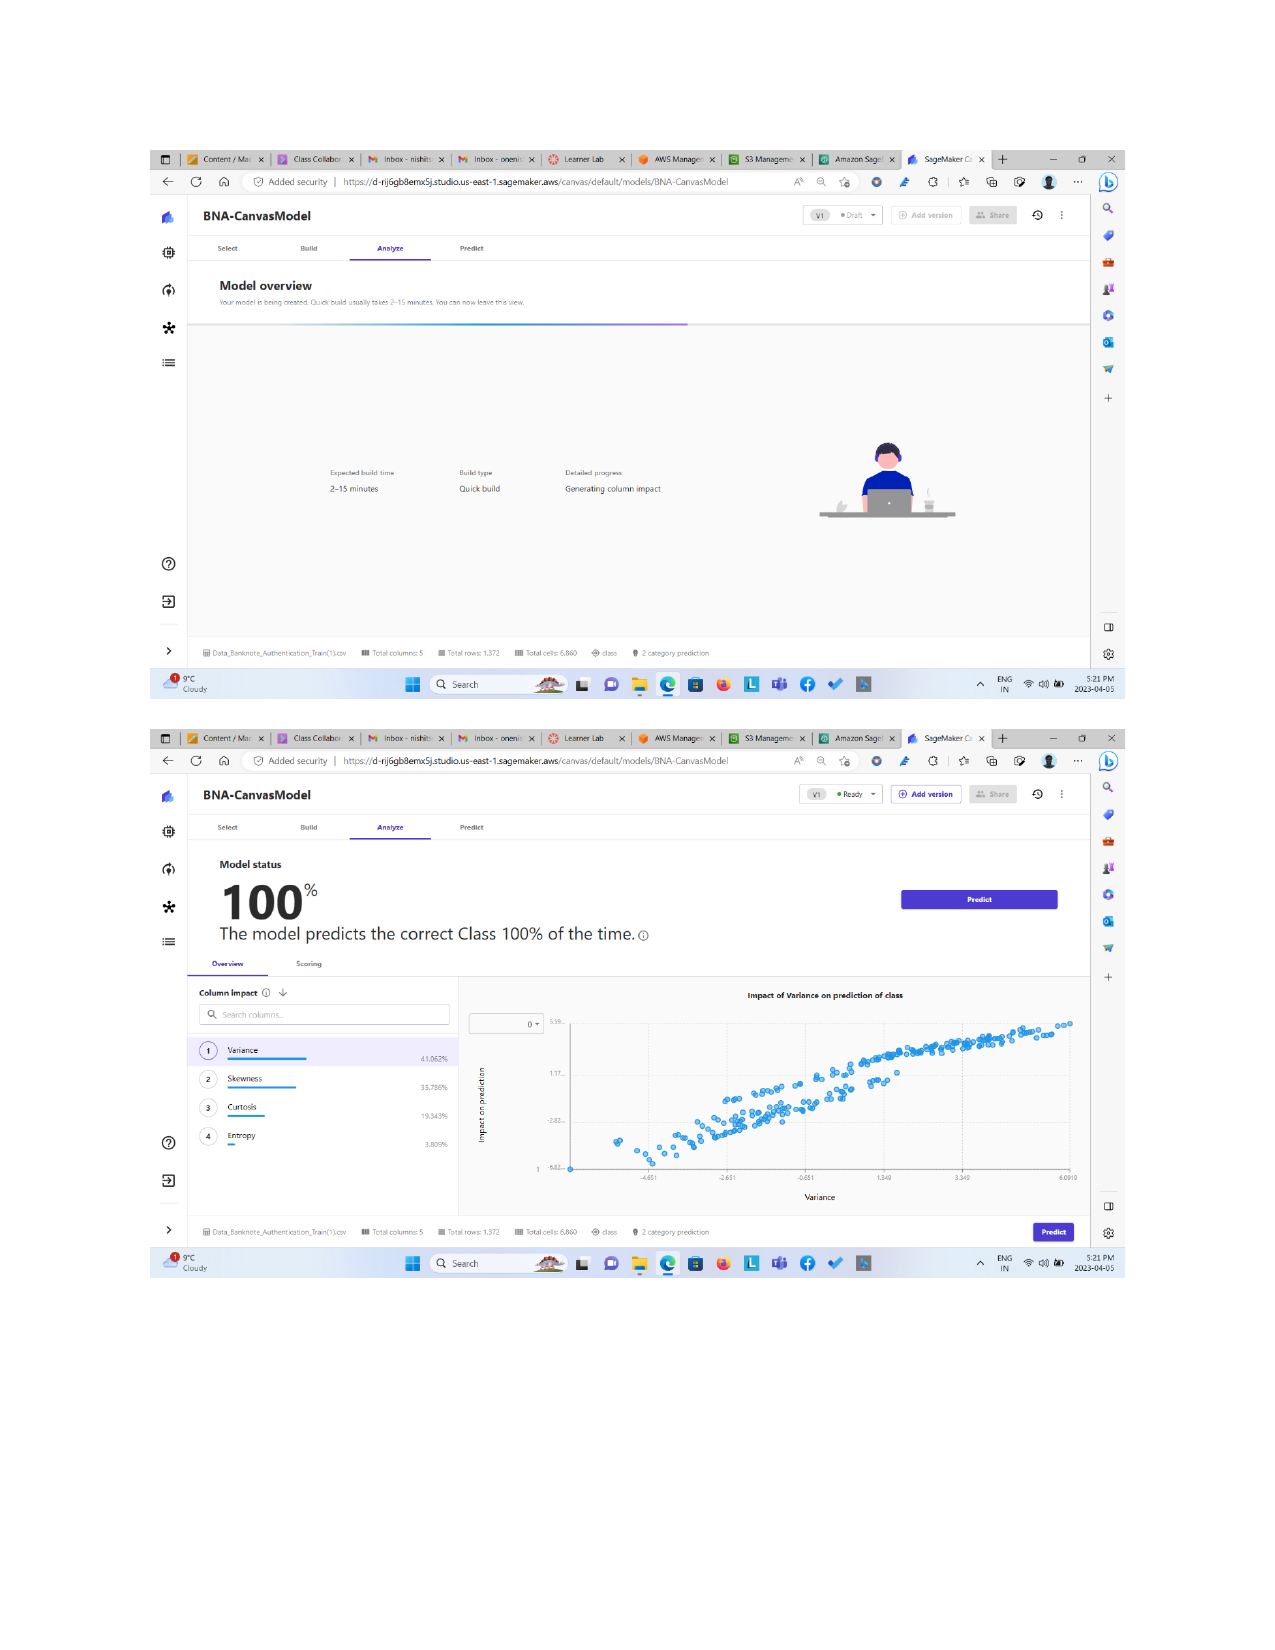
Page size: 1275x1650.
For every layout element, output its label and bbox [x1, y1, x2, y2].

picture [150, 150, 1125, 699]
picture [150, 729, 1125, 1278]
